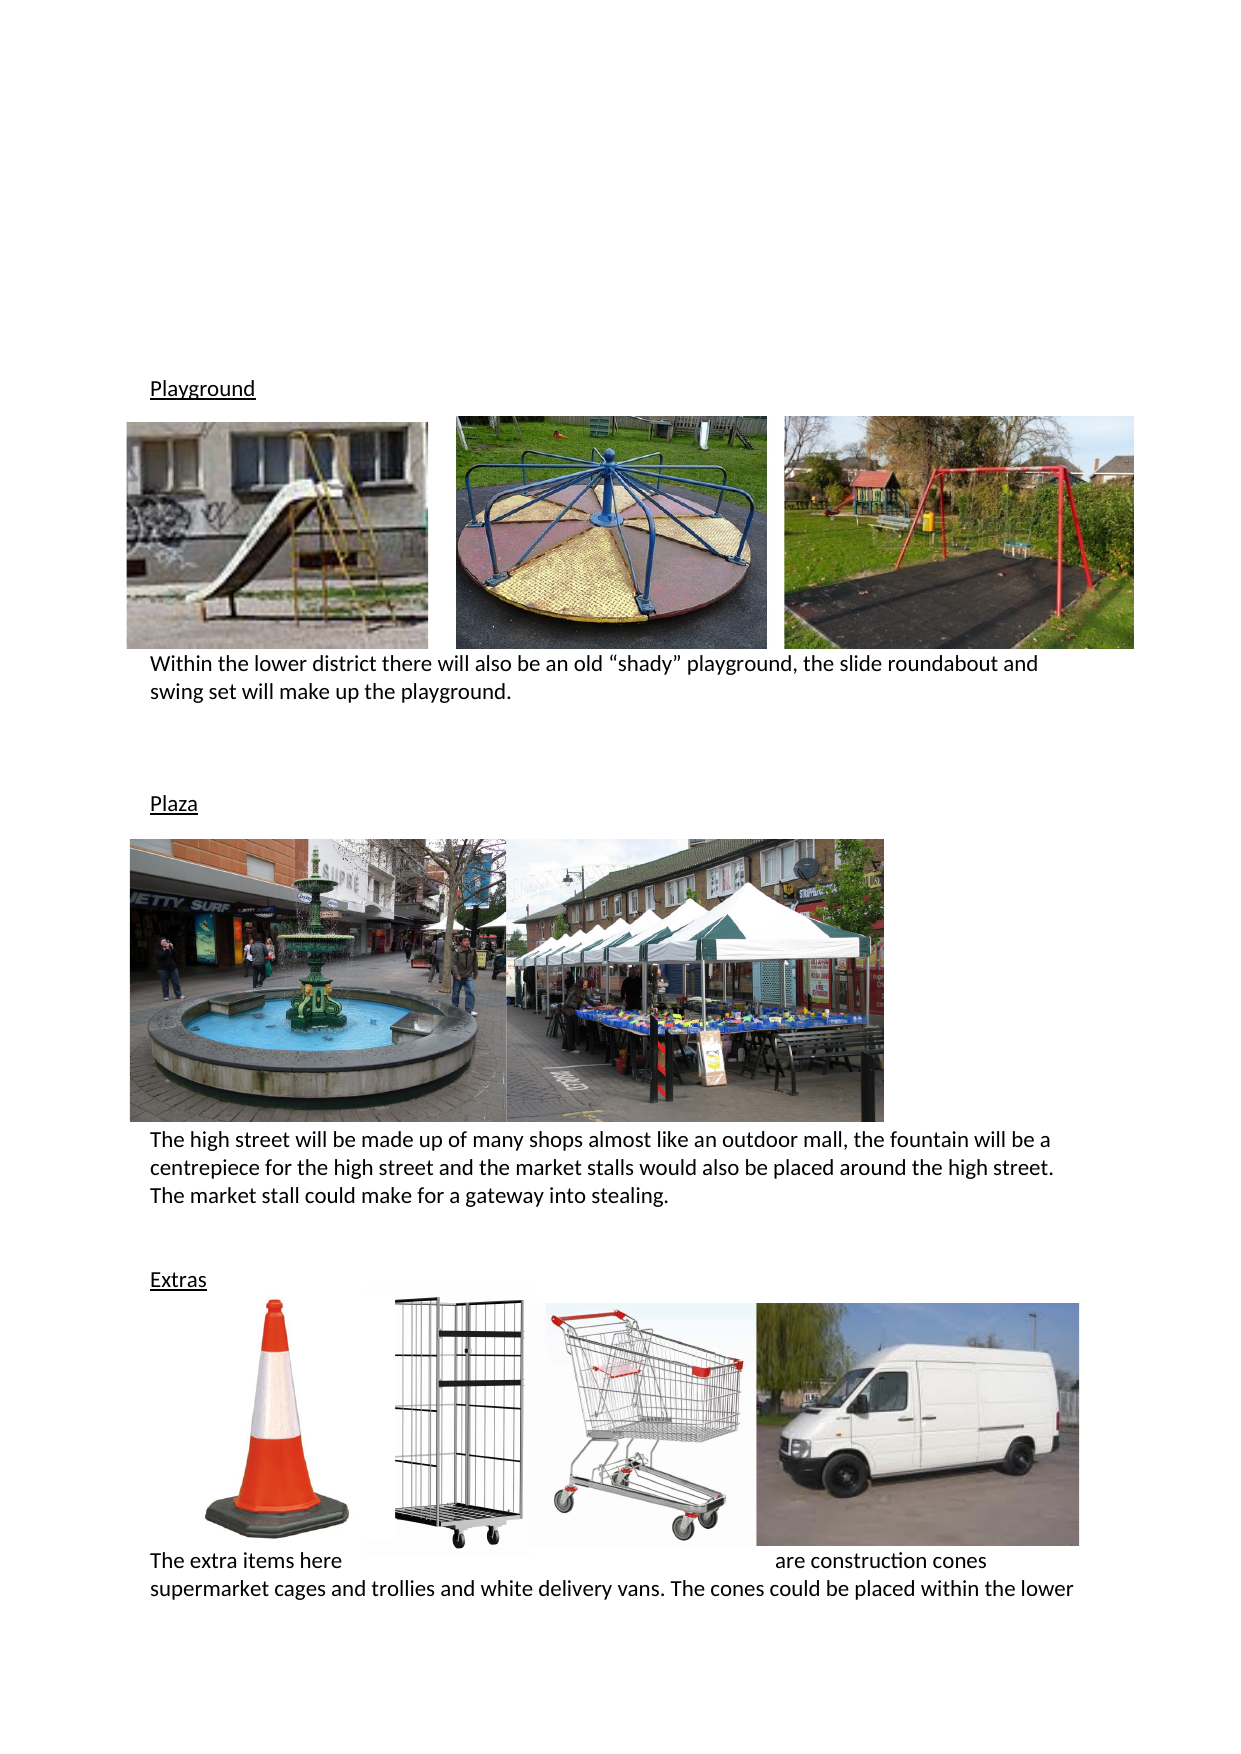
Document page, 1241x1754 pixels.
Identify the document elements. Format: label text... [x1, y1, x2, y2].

picture [126, 422, 429, 649]
picture [129, 839, 884, 1122]
picture [437, 416, 1134, 649]
picture [150, 1285, 1080, 1557]
text Extras [150, 1265, 1090, 1293]
text Plaza [150, 789, 1090, 817]
text Playground [150, 374, 1090, 402]
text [150, 1349, 1090, 1602]
text The high street will be made up of many shops almost like an outdoor mall, the fountain will be a centrepiece for the high street and the market stalls would also be placed around the high street. The market stall could make for a gateway into stealing. [150, 1125, 1090, 1209]
